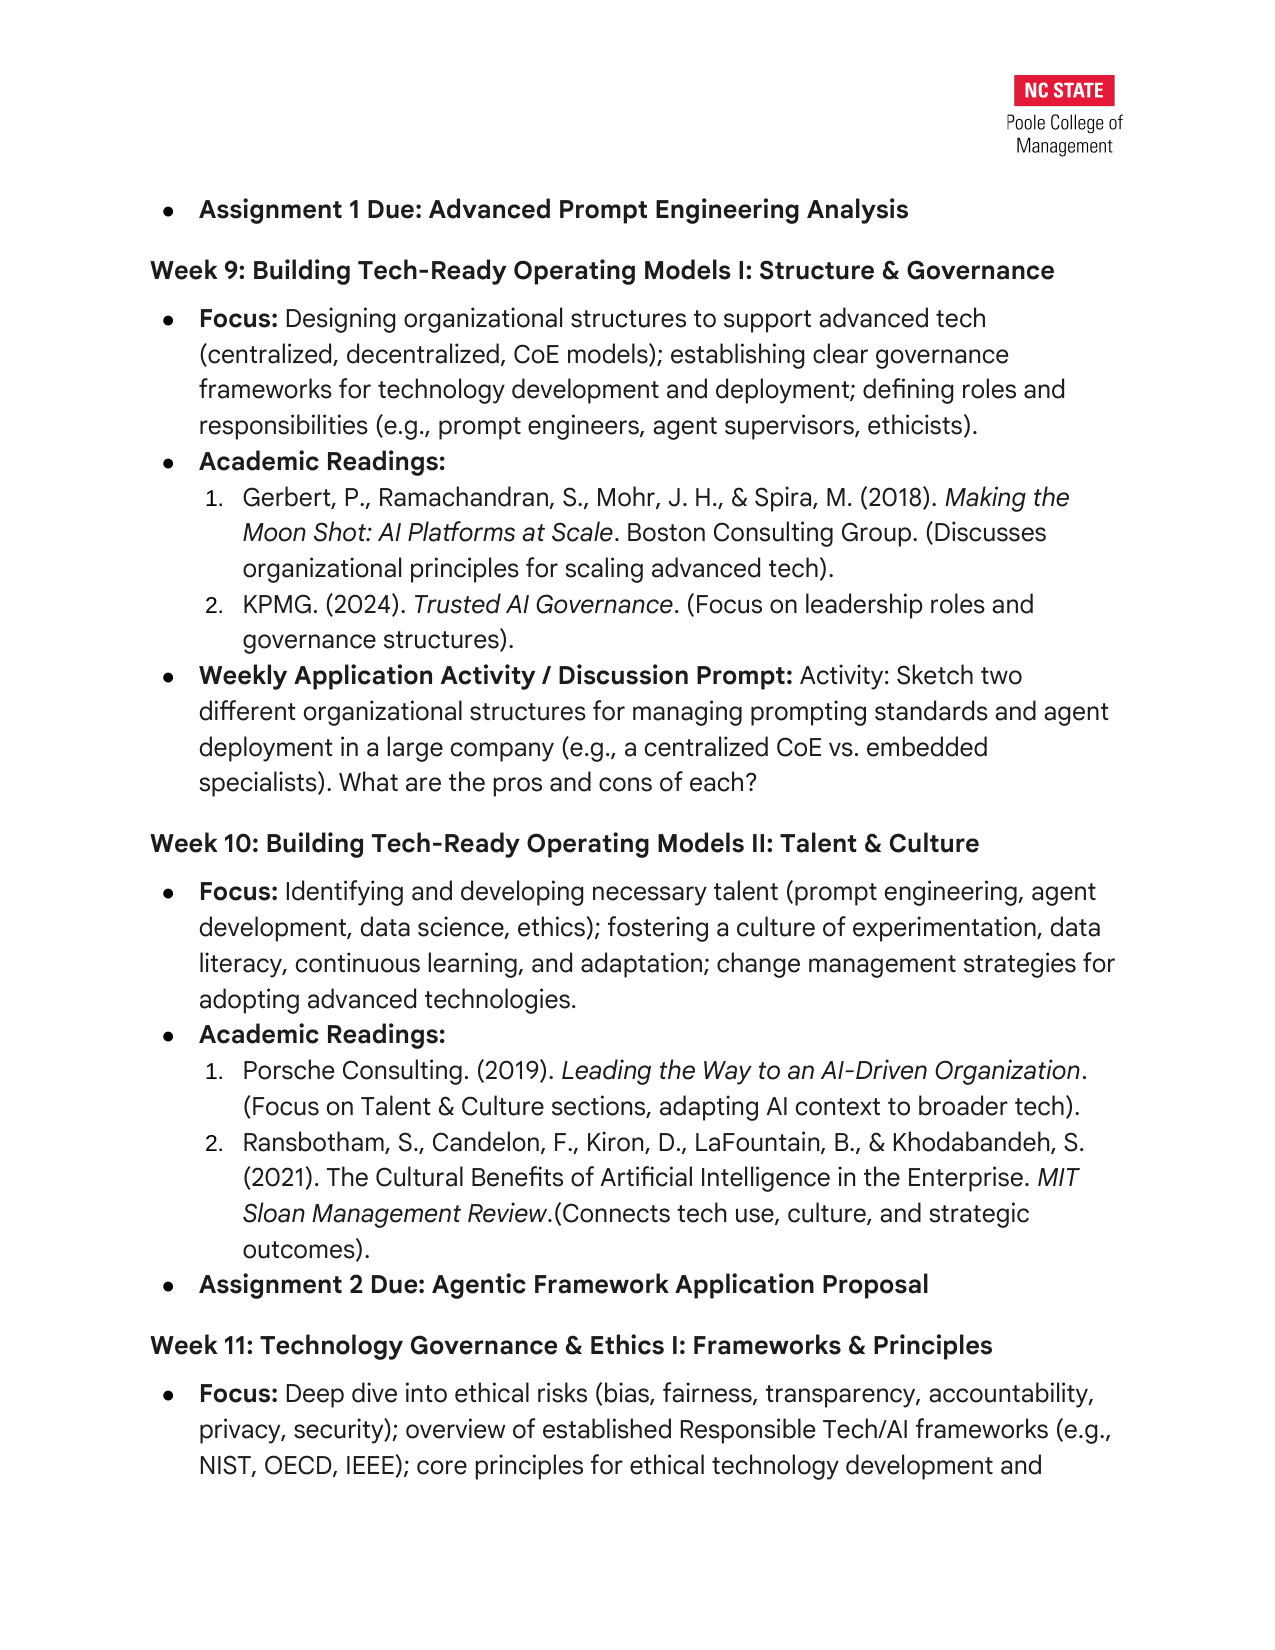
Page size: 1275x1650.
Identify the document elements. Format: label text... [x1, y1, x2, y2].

list Weekly Application Activity / Discussion Prompt: Activity: Sketch two different organizational structures for managing prompting standards and agent deployment in a large company (e.g., a centralized CoE vs. embedded specialists). What are the pros and cons of each? [161, 661, 1125, 799]
list Academic Readings: [161, 1019, 1125, 1051]
list Ransbotham, S., Candelon, F., Kiron, D., LaFountain, B., & Khodabandeh, S. (2021). The Cultural Benefits of Artificial Intelligence in the Enterprise. MIT Sloan Management Review.(Connects tech use, culture, and strategic outcomes). [205, 1127, 1125, 1265]
list Focus: Designing organizational structures to support advanced tech (centralized, decentralized, CoE models); establishing clear governance frameworks for technology development and deployment; defining roles and responsibilities (e.g., prompt engineers, agent supervisors, ethicists). [161, 303, 1125, 442]
list KPMG. (2024). Trusted AI Governance. (Focus on leadership roles and governance structures). [205, 589, 1125, 656]
list Assignment 1 Due: Advanced Prompt Engineering Analysis [161, 194, 1125, 226]
text Week 10: Building Tech-Ready Operating Models II: Talent & Culture [150, 828, 1125, 860]
text Week 11: Technology Governance & Ethics I: Frameworks & Principles [150, 1330, 1125, 1362]
list Porsche Consulting. (2019). Leading the Way to an AI-Driven Organization. (Focus on Talent & Culture sections, adapting AI context to broader tech). [205, 1055, 1125, 1122]
picture [1007, 75, 1125, 161]
list Academic Readings: [161, 446, 1125, 477]
list Assignment 2 Due: Agentic Framework Application Proposal [161, 1270, 1125, 1301]
list Focus: Identifying and developing necessary talent (prompt engineering, agent development, data science, ethics); fostering a culture of experimentation, data literacy, continuous learning, and adaptation; change management strategies for adopting advanced technologies. [161, 877, 1125, 1015]
list Gerbert, P., Ramachandran, S., Mohr, J. H., & Spira, M. (2018). Making the Moon Shot: AI Platforms at Scale. Boston Consulting Group. (Discusses organizational principles for scaling advanced tech). [205, 482, 1125, 585]
text Week 9: Building Tech-Ready Operating Models I: Structure & Governance [150, 255, 1125, 286]
